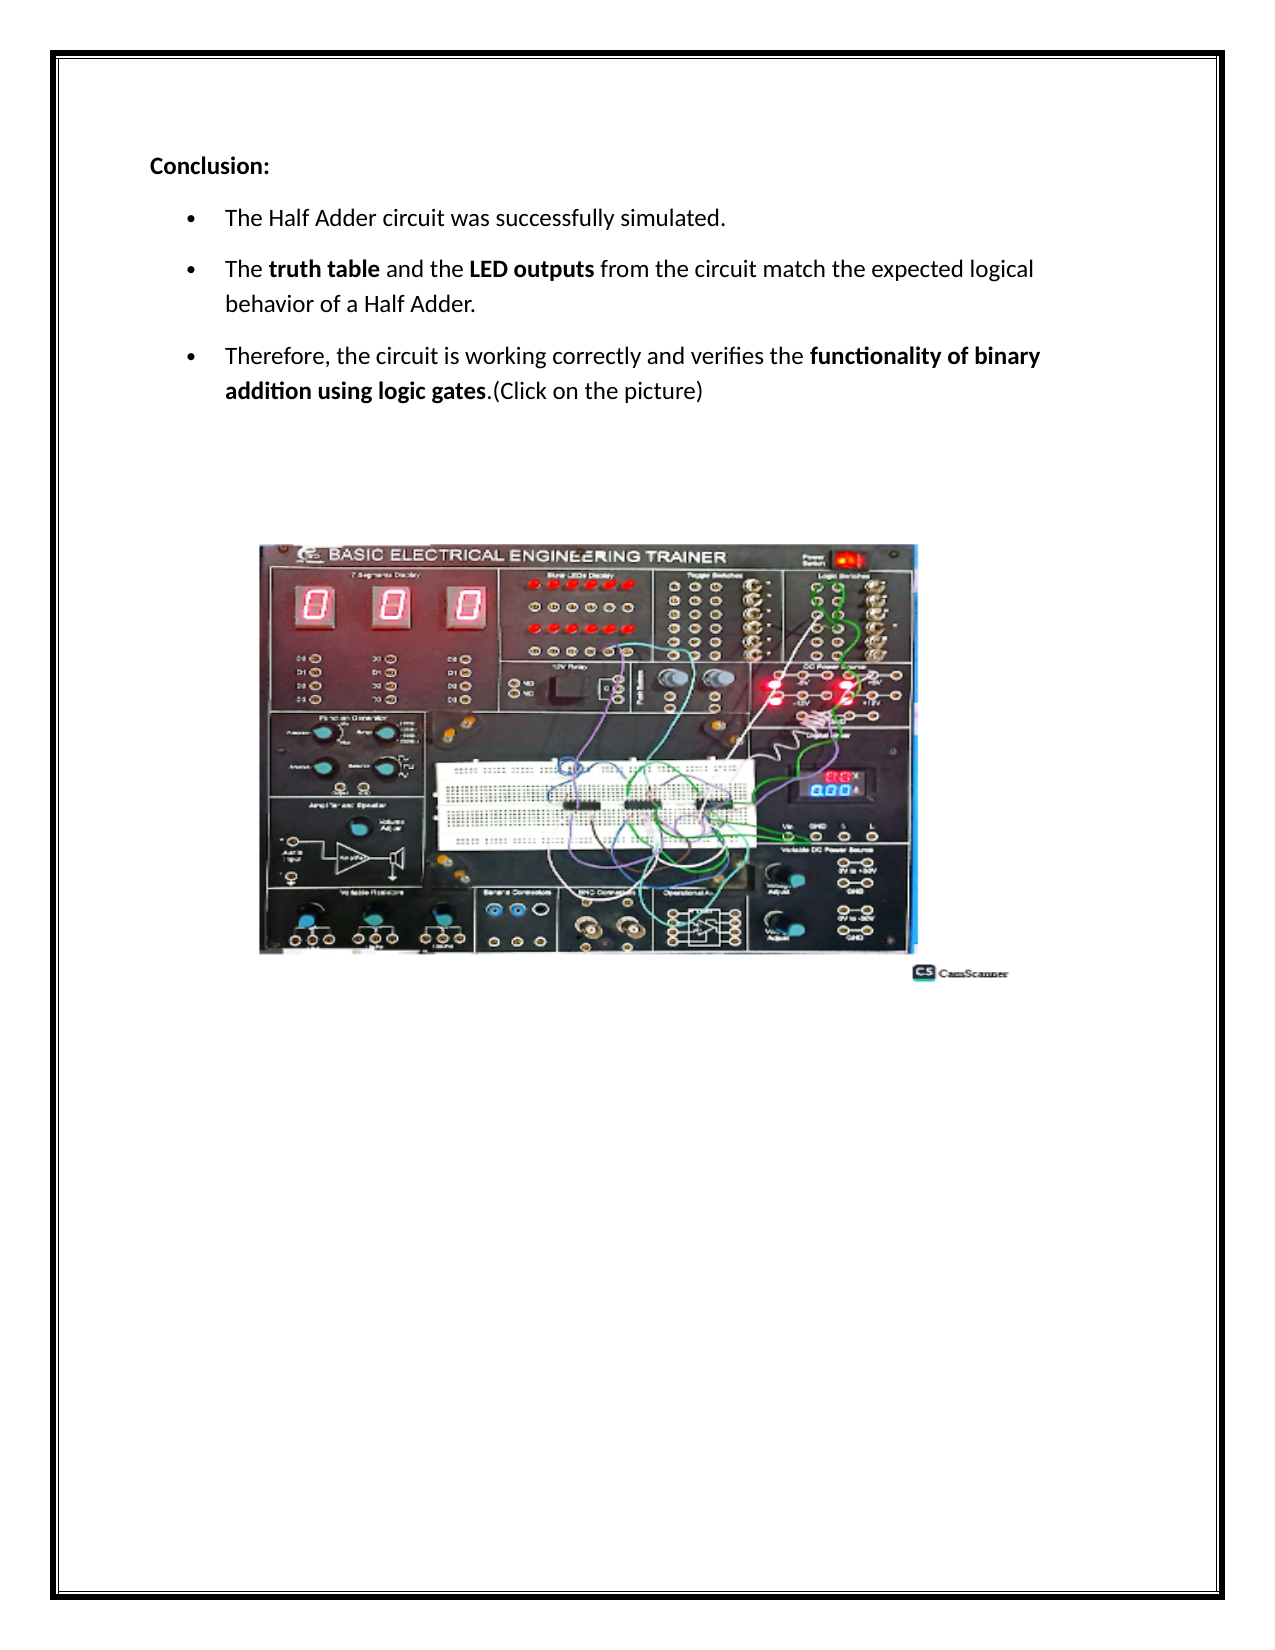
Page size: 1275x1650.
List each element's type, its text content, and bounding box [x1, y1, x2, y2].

text Conclusion: [150, 150, 1125, 181]
list The Half Adder circuit was successfully simulated. [187, 202, 1125, 232]
list The truth table and the LED outputs from the circuit match the expected logical behavior of a Half Adder. [187, 253, 1125, 319]
list Therefore, the circuit is working correctly and verifies the functionality of binary addition using logic gates.(Click on the picture) [187, 340, 1125, 406]
